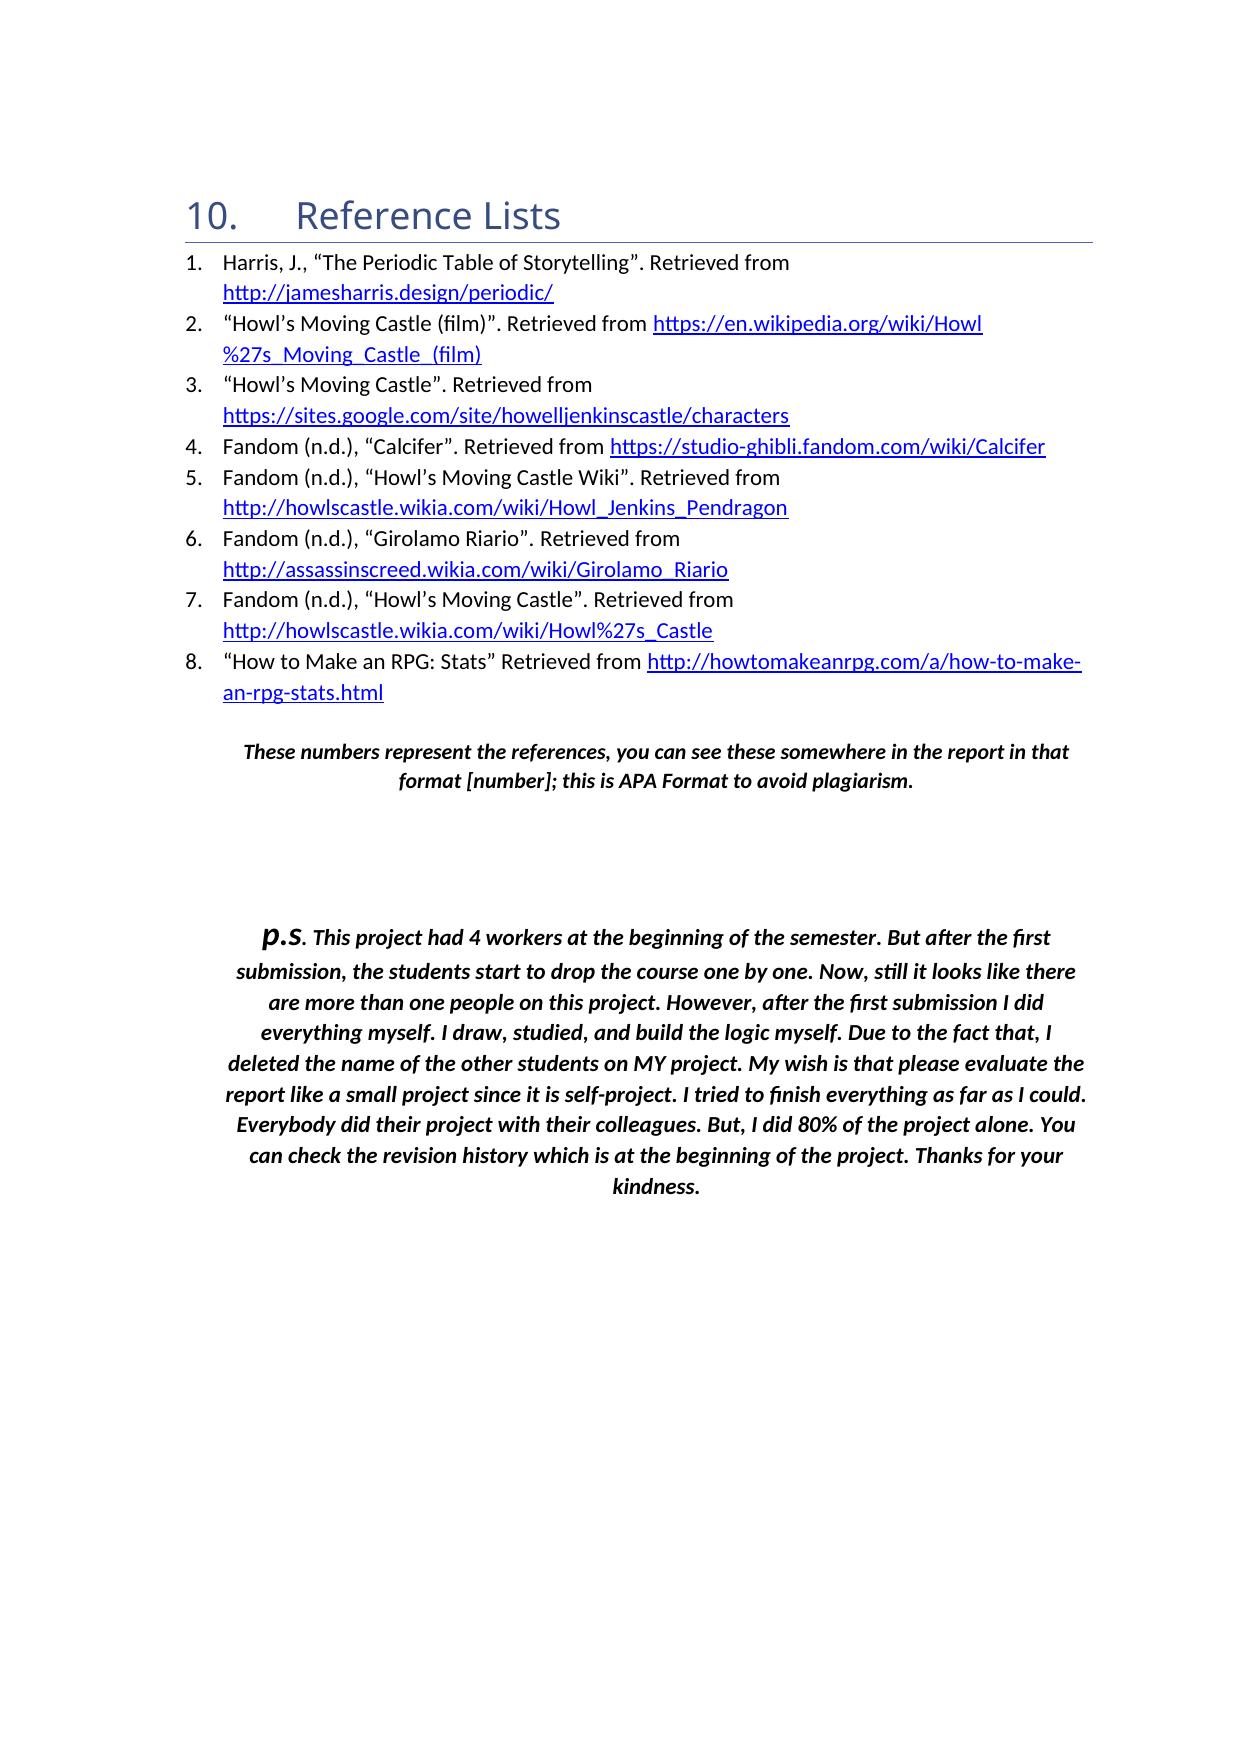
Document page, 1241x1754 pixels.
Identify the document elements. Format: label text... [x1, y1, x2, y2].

list p.s. This project had 4 workers at the beginning of the semester. But after the first submission, the students start to drop the course one by one. Now, still it looks like there are more than one people on this project. However, after the first submission I did everything myself. I draw, studied, and build the logic myself. Due to the fact that, I deleted the name of the other students on MY project. My wish is that please evaluate the report like a small project since it is self-project. I tried to finish everything as far as I could. Everybody did their project with their colleagues. But, I did 80% of the project alone. You can check the revision history which is at the beginning of the project. Thanks for your kindness. [223, 913, 1093, 1200]
list These numbers represent the references, you can see these somewhere in the report in that format [number]; this is APA Format to avoid plagiarism. [223, 738, 1093, 794]
list Fandom (n.d.), “Howl’s Moving Castle Wiki”. Retrieved from http://howlscastle.wikia.com/wiki/Howl_Jenkins_Pendragon [185, 463, 1093, 521]
list “How to Make an RPG: Stats” Retrieved from http://howtomakeanrpg.com/a/how-to-make-an-rpg-stats.html [185, 647, 1093, 706]
subtitle Reference Lists [185, 189, 1093, 242]
list Fandom (n.d.), “Howl’s Moving Castle”. Retrieved from http://howlscastle.wikia.com/wiki/Howl%27s_Castle [185, 586, 1093, 644]
list Harris, J., “The Periodic Table of Storytelling”. Retrieved from http://jamesharris.design/periodic/ [185, 248, 1093, 306]
list Fandom (n.d.), “Calcifer”. Retrieved from https://studio-ghibli.fandom.com/wiki/Calcifer [185, 432, 1093, 460]
list “Howl’s Moving Castle (film)”. Retrieved from https://en.wikipedia.org/wiki/Howl%27s_Moving_Castle_(film) [185, 309, 1093, 368]
list Fandom (n.d.), “Girolamo Riario”. Retrieved from http://assassinscreed.wikia.com/wiki/Girolamo_Riario [185, 524, 1093, 583]
list “Howl’s Moving Castle”. Retrieved from https://sites.google.com/site/howelljenkinscastle/characters [185, 371, 1093, 429]
